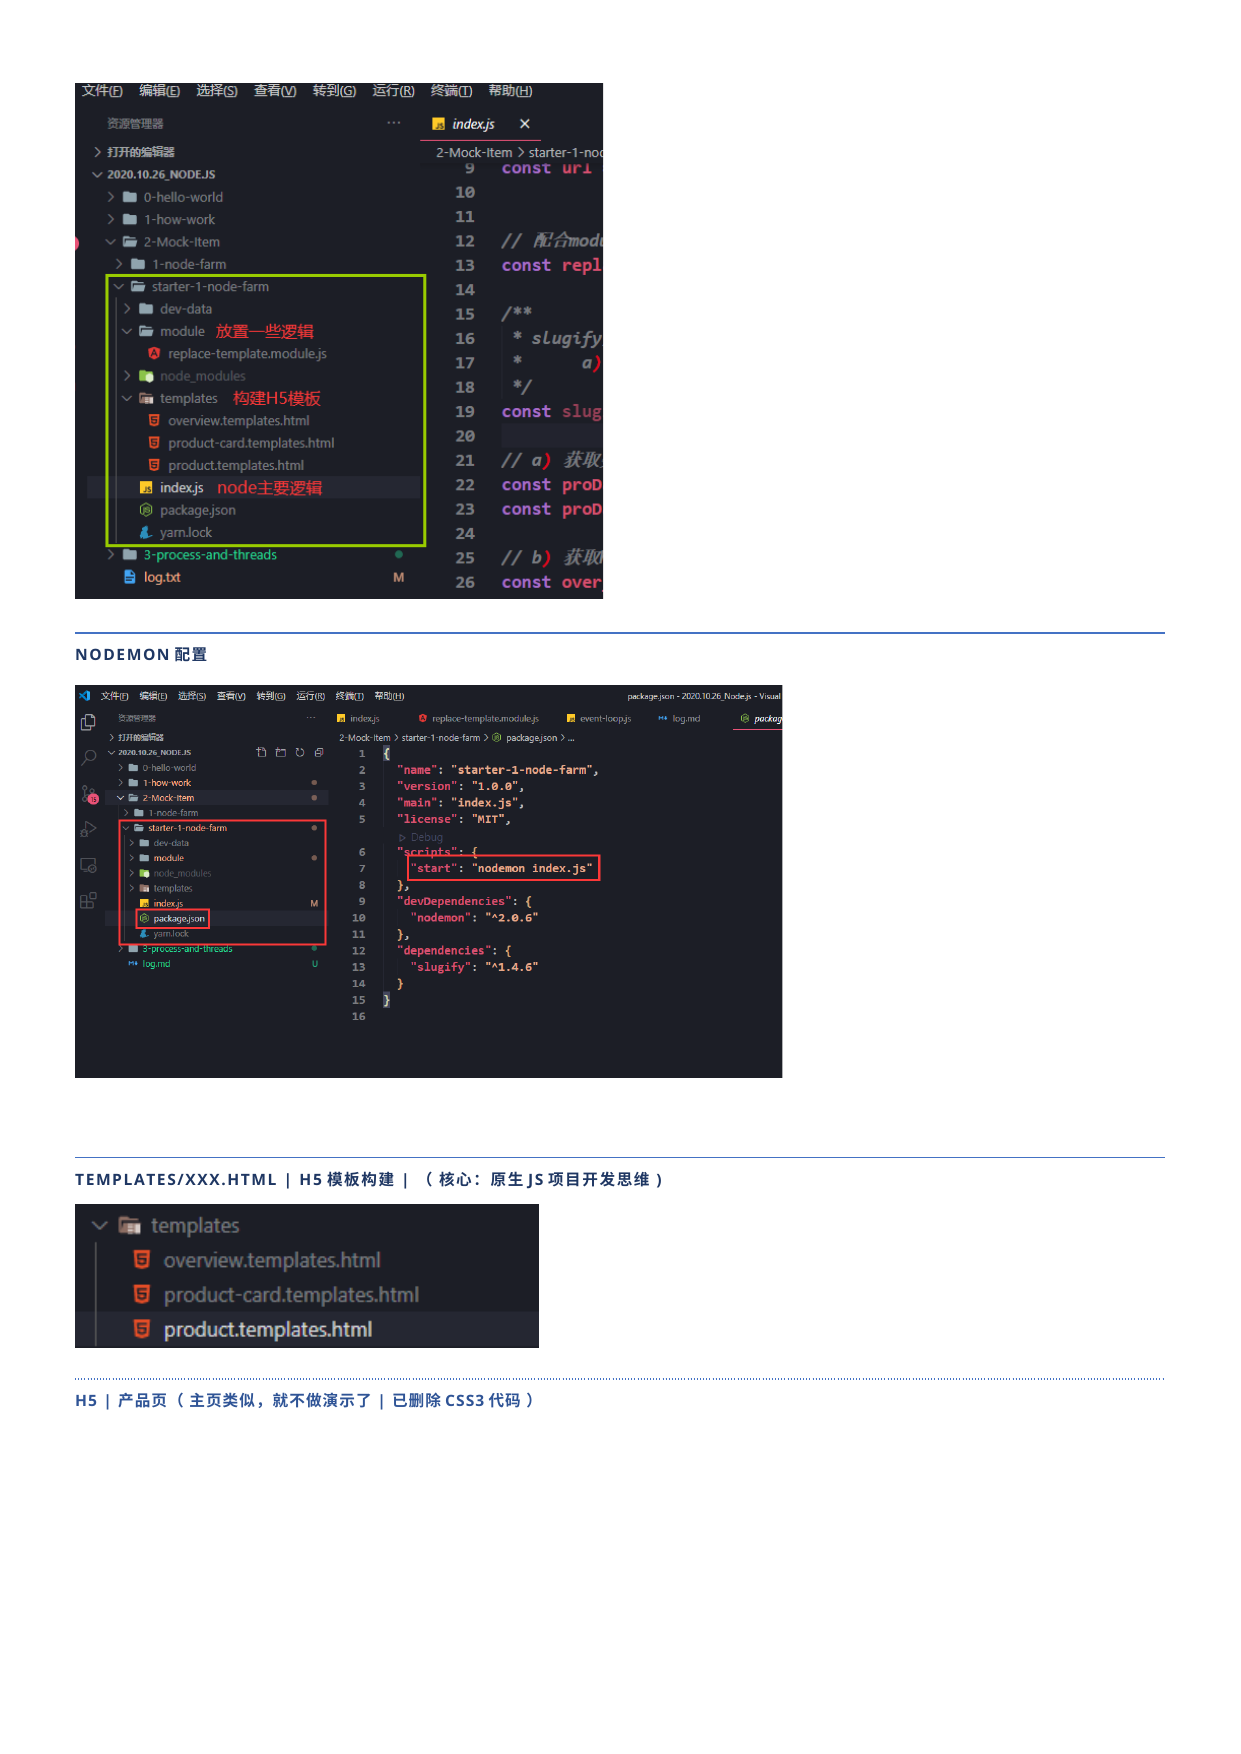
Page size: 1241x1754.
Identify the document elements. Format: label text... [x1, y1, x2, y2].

picture [75, 685, 783, 1078]
subtitle Templates/xxx.html | H5模板构建 | （ 核心：原生js项目开发思维 ) [75, 1158, 1165, 1195]
subtitle H5 | 产品页（ 主页类似，就不做演示了 | 已删除css3代码 ） [75, 1378, 1165, 1416]
subtitle Nodemon配置 [75, 634, 1165, 670]
picture [75, 83, 604, 599]
picture [75, 1204, 539, 1348]
